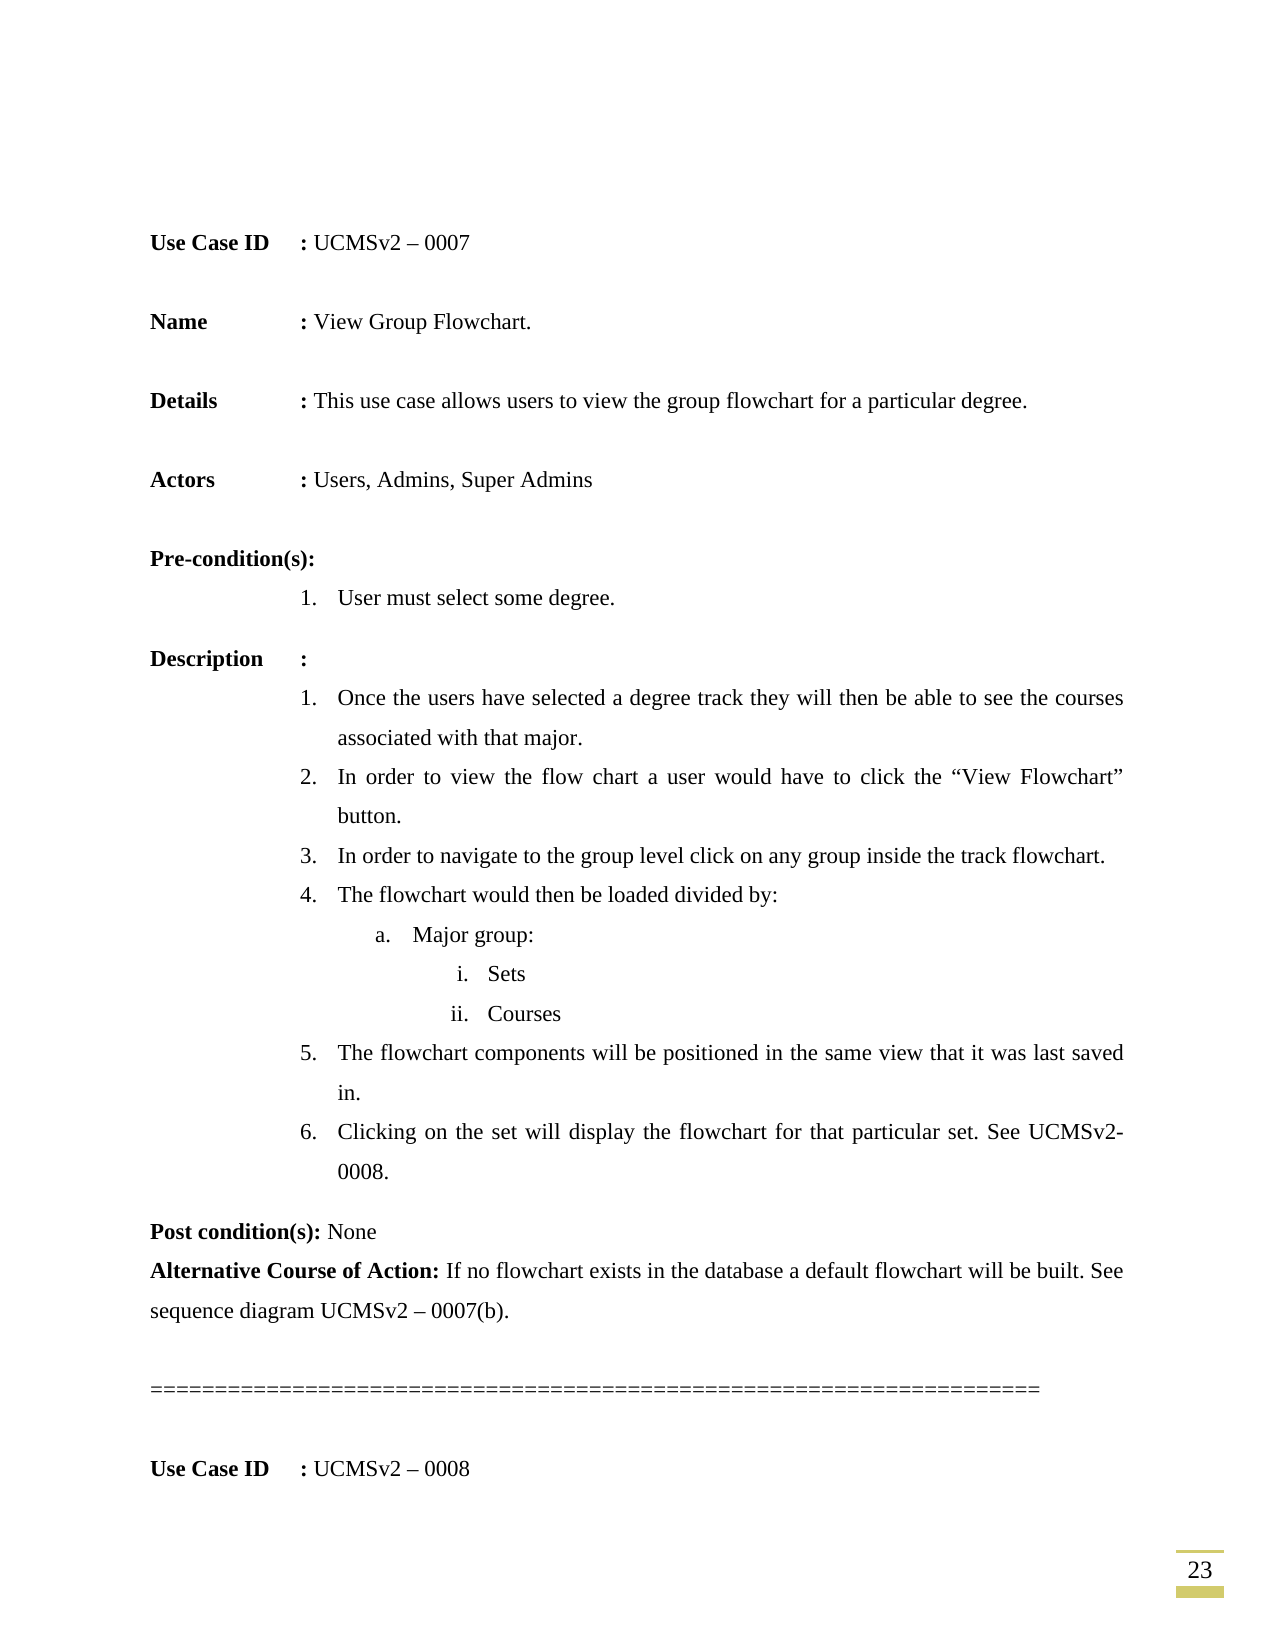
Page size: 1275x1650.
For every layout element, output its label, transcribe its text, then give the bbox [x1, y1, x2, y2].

list Clicking on the set will display the flowchart for that particular set. See UCMSv2-0008. [300, 1118, 1125, 1184]
text Details : This use case allows users to view the group flowchart for a particular degree. [150, 387, 1125, 413]
list In order to view the flow chart a user would have to click the “View Flowchart” button. [300, 763, 1125, 829]
text Actors : Users, Admins, Super Admins [150, 466, 1125, 492]
text Pre-condition(s): [150, 545, 1125, 571]
text Alternative Course of Action: If no flowchart exists in the database a default flowchart will be built. See sequence diagram UCMSv2 – 0007(b). [150, 1258, 1125, 1323]
text Use Case ID : UCMSv2 – 0007 [150, 229, 1125, 255]
text ===================================================================== [150, 1376, 1125, 1402]
list In order to navigate to the group level click on any group inside the track flowchart. [300, 842, 1125, 868]
list User must select some degree. [300, 584, 1125, 611]
text Name : View Group Flowchart. [150, 308, 1125, 334]
list Courses [469, 1000, 1125, 1026]
list The flowchart would then be loaded divided by: [300, 881, 1125, 908]
text Description : [150, 644, 1125, 671]
list Once the users have selected a degree track they will then be able to see the courses associated with that major. [300, 684, 1125, 750]
list Sets [469, 960, 1125, 987]
list The flowchart components will be positioned in the same view that it was last saved in. [300, 1039, 1125, 1105]
list Major group: [375, 921, 1125, 947]
text Use Case ID : UCMSv2 – 0008 [150, 1455, 1125, 1481]
text Post condition(s): None [150, 1218, 1125, 1244]
